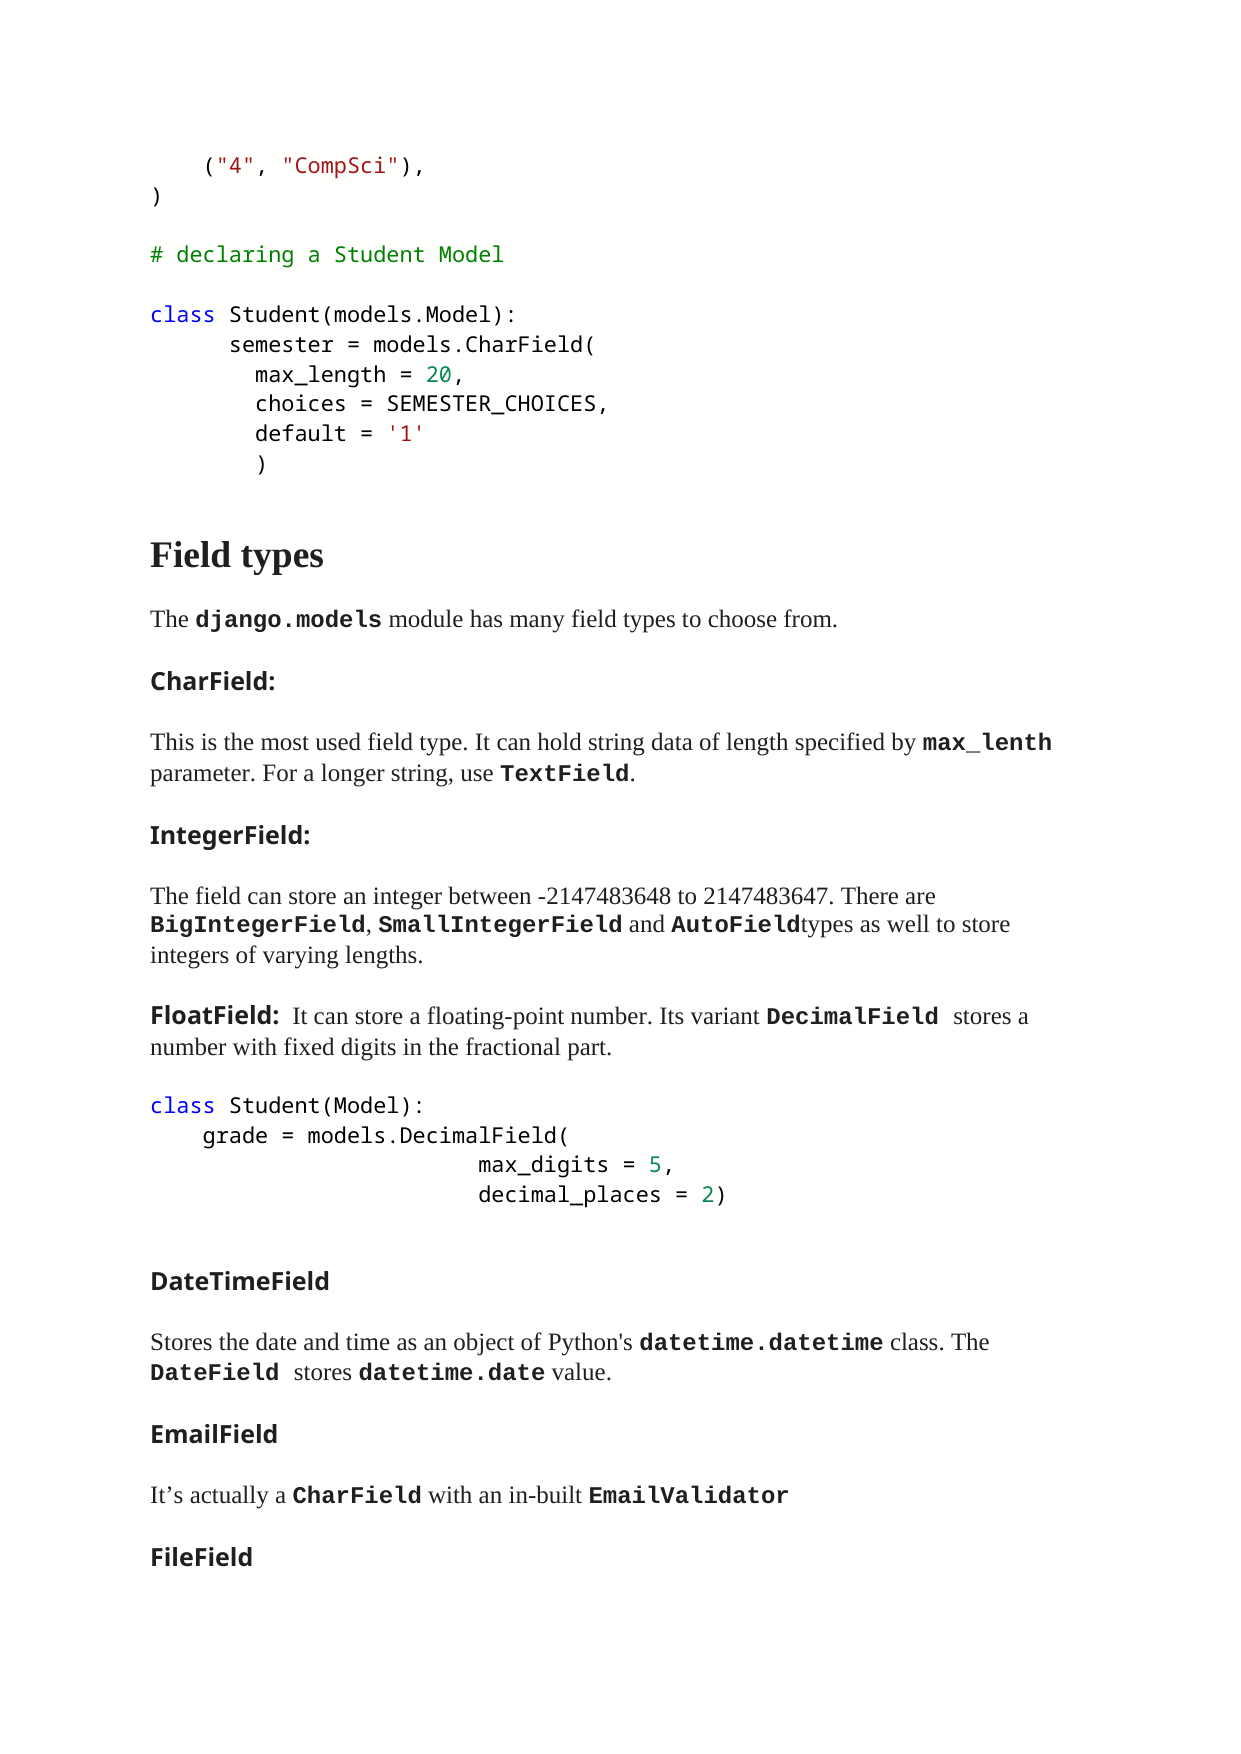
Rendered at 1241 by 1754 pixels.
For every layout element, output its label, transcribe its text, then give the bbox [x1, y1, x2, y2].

text The django.models module has many field types to choose from. [150, 604, 1090, 635]
text decimal_places = 2) [150, 1179, 1090, 1209]
text class Student(Model): [150, 1090, 1090, 1120]
text EmailField [150, 1417, 1090, 1451]
text This is the most used field type. It can hold string data of length specified by max_lenth parameter. For a longer string, use TextField. [150, 727, 1090, 788]
text default = '1' [150, 418, 1090, 448]
text FloatField: It can store a floating-point number. Its variant DecimalField stores a number with fixed digits in the fractional part. [150, 998, 1090, 1061]
text ) [150, 180, 1090, 209]
text ) [150, 448, 1090, 478]
text FileField [150, 1540, 1090, 1574]
text max_length = 20, [150, 358, 1090, 388]
text Stores the date and time as an object of Python's datetime.datetime class. The DateField stores datetime.date value. [150, 1327, 1090, 1388]
text # declaring a Student Model [150, 239, 1090, 269]
text CharField: [150, 664, 1090, 698]
text grade = models.DecimalField( [150, 1120, 1090, 1149]
text max_digits = 5, [150, 1149, 1090, 1179]
text IntegerField: [150, 817, 1090, 852]
subtitle Field types [150, 532, 1090, 575]
text The field can store an integer between -2147483648 to 2147483647. There are BigIntegerField, SmallIntegerField and AutoFieldtypes as well to store integers of varying lengths. [150, 881, 1090, 969]
text DateTimeField [150, 1263, 1090, 1297]
text class Student(models.Model): [150, 299, 1090, 329]
text ("4", "CompSci"), [150, 150, 1090, 180]
text semester = models.CharField( [150, 329, 1090, 358]
text choices = SEMESTER_CHOICES, [150, 388, 1090, 418]
text It’s actually a CharField with an in-built EmailValidator [150, 1480, 1090, 1511]
